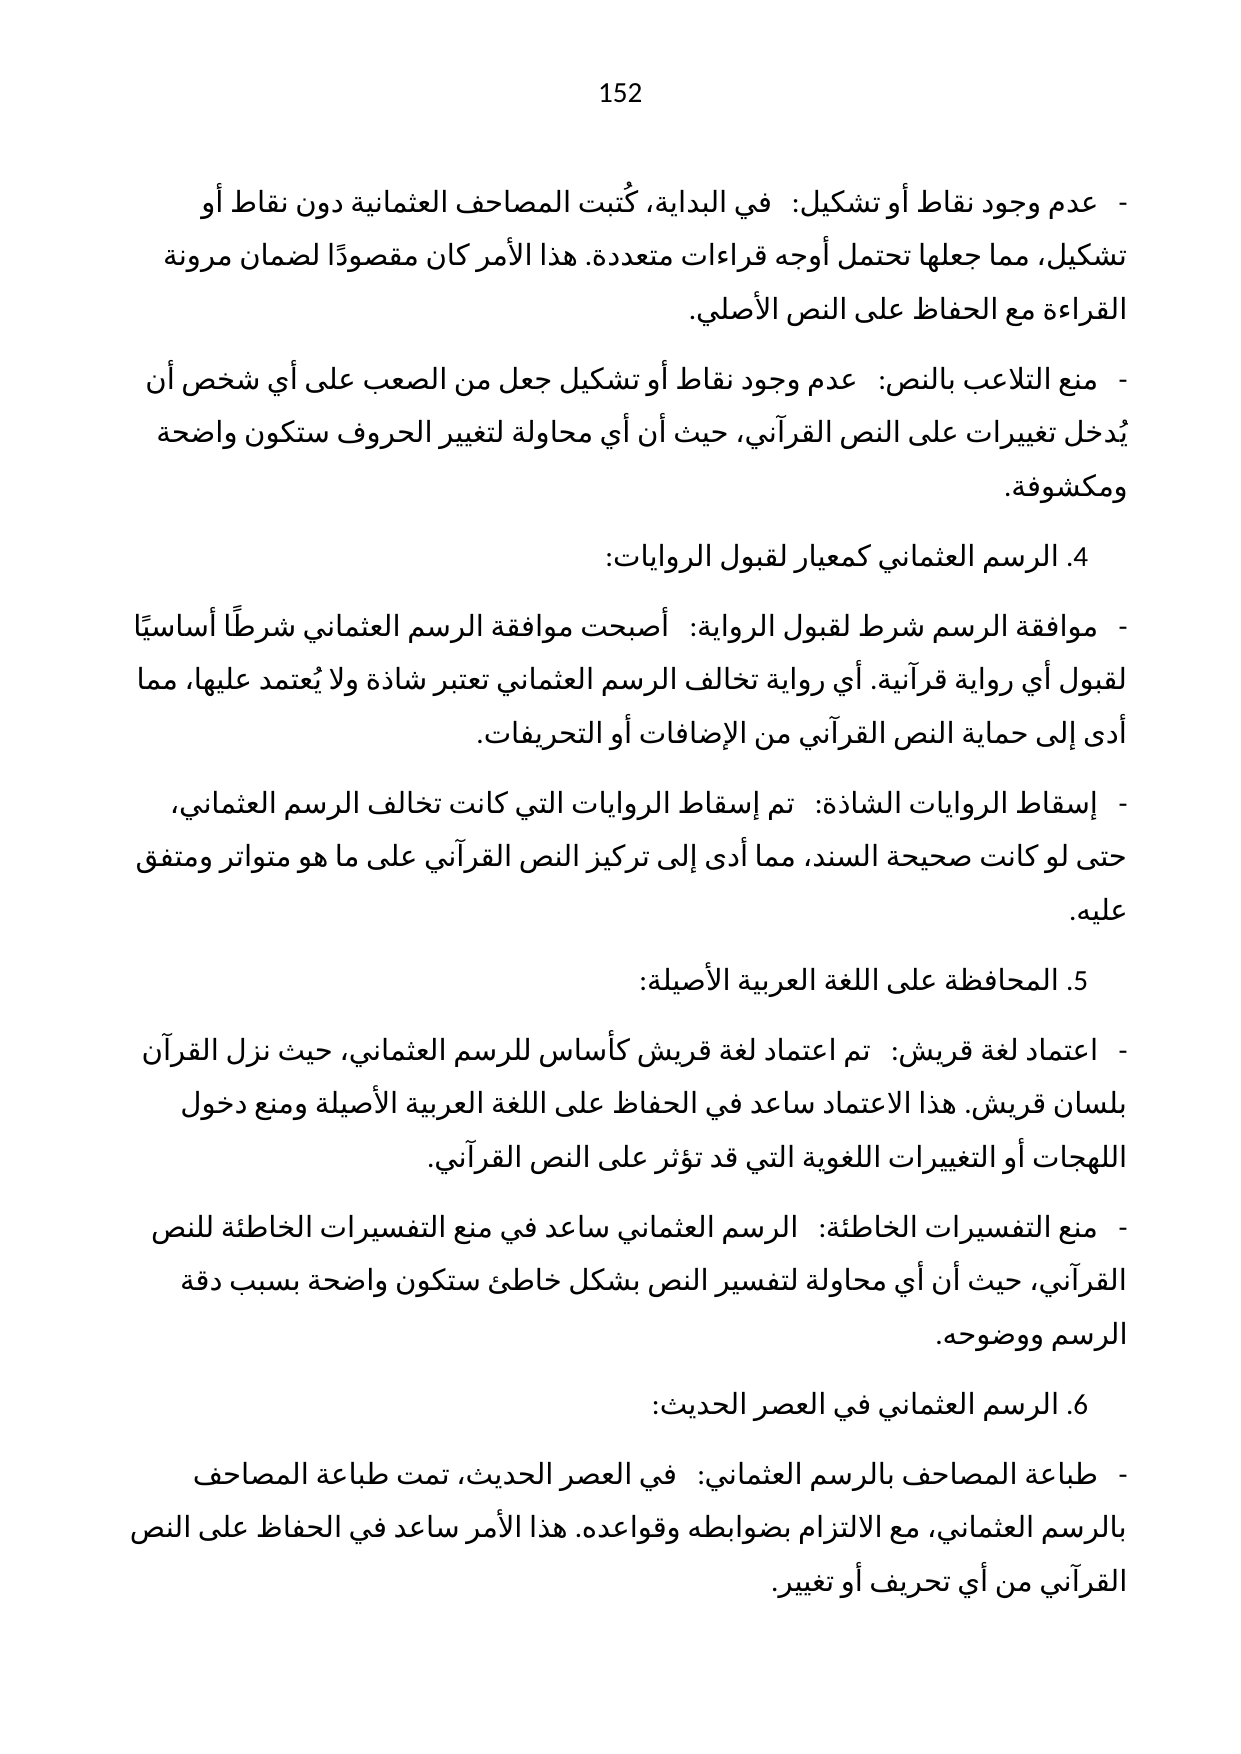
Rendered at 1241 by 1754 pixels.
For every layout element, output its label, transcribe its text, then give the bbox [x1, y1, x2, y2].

text 6. الرسم العثماني في العصر الحديث: [112, 1386, 1128, 1422]
text - إسقاط الروايات الشاذة: تم إسقاط الروايات التي كانت تخالف الرسم العثماني، حتى لو كانت صحيحة السند، مما أدى إلى تركيز النص القرآني على ما هو متواتر ومتفق عليه. [112, 785, 1128, 927]
text - موافقة الرسم شرط لقبول الرواية: أصبحت موافقة الرسم العثماني شرطًا أساسيًا لقبول أي رواية قرآنية. أي رواية تخالف الرسم العثماني تعتبر شاذة ولا يُعتمد عليها، مما أدى إلى حماية النص القرآني من الإضافات أو التحريفات. [112, 608, 1128, 750]
text - طباعة المصاحف بالرسم العثماني: في العصر الحديث، تمت طباعة المصاحف بالرسم العثماني، مع الالتزام بضوابطه وقواعده. هذا الأمر ساعد في الحفاظ على النص القرآني من أي تحريف أو تغيير. [112, 1456, 1128, 1598]
text 5. المحافظة على اللغة العربية الأصيلة: [112, 962, 1128, 997]
text - منع التلاعب بالنص: عدم وجود نقاط أو تشكيل جعل من الصعب على أي شخص أن يُدخل تغييرات على النص القرآني، حيث أن أي محاولة لتغيير الحروف ستكون واضحة ومكشوفة. [112, 361, 1128, 503]
text - عدم وجود نقاط أو تشكيل: في البداية، كُتبت المصاحف العثمانية دون نقاط أو تشكيل، مما جعلها تحتمل أوجه قراءات متعددة. هذا الأمر كان مقصودًا لضمان مرونة القراءة مع الحفاظ على النص الأصلي. [112, 184, 1128, 326]
text 4. الرسم العثماني كمعيار لقبول الروايات: [112, 538, 1128, 573]
text - منع التفسيرات الخاطئة: الرسم العثماني ساعد في منع التفسيرات الخاطئة للنص القرآني، حيث أن أي محاولة لتفسير النص بشكل خاطئ ستكون واضحة بسبب دقة الرسم ووضوحه. [112, 1209, 1128, 1351]
text - اعتماد لغة قريش: تم اعتماد لغة قريش كأساس للرسم العثماني، حيث نزل القرآن بلسان قريش. هذا الاعتماد ساعد في الحفاظ على اللغة العربية الأصيلة ومنع دخول اللهجات أو التغييرات اللغوية التي قد تؤثر على النص القرآني. [112, 1032, 1128, 1174]
